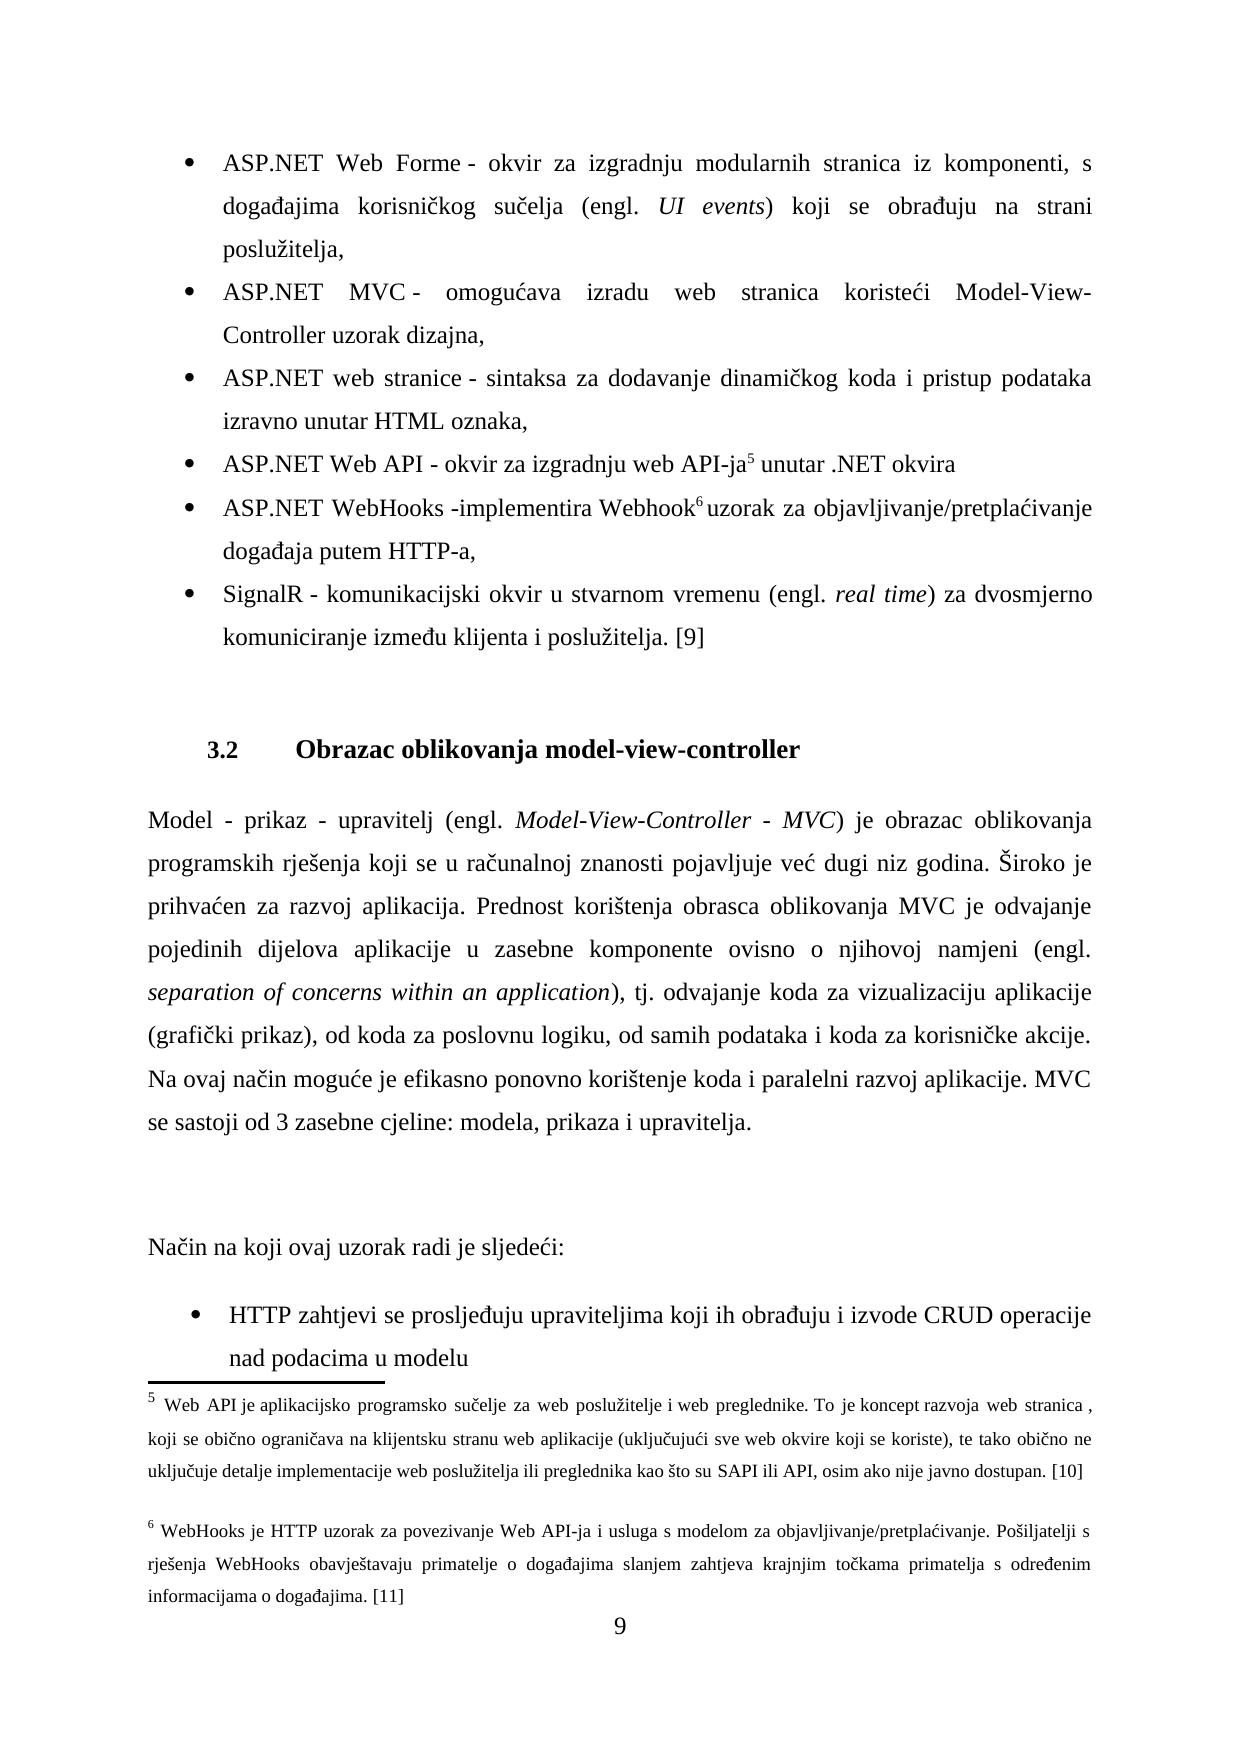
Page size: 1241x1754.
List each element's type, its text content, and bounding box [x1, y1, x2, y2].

subtitle Obrazac oblikovanja model-view-controller [207, 733, 1092, 764]
list ASP.NET WebHooks -implementira Webhook uzorak za objavljivanje/pretplaćivanje događaja putem HTTP-a, [185, 493, 1092, 564]
list SignalR - komunikacijski okvir u stvarnom vremenu (engl. real time) za dvosmjerno komuniciranje između klijenta i poslužitelja. [9] [185, 579, 1092, 651]
list HTTP zahtjevi se prosljeđuju upraviteljima koji ih obrađuju i izvode CRUD operacije nad podacima u modelu [191, 1300, 1092, 1372]
list ASP.NET web stranice - sintaksa za dodavanje dinamičkog koda i pristup podataka izravno unutar HTML oznaka, [185, 363, 1092, 435]
text Način na koji ovaj uzorak radi je sljedeći: [148, 1232, 1092, 1261]
list ASP.NET Web Forme - okvir za izgradnju modularnih stranica iz komponenti, s događajima korisničkog sučelja (engl. UI events) koji se obrađuju na strani poslužitelja, [185, 148, 1092, 263]
text Model - prikaz - upravitelj (engl. Model-View-Controller - MVC) je obrazac oblikovanja programskih rješenja koji se u računalnoj znanosti pojavljuje već dugi niz godina. Široko je prihvaćen za razvoj aplikacija. Prednost korištenja obrasca oblikovanja MVC je odvajanje pojedinih dijelova aplikacije u zasebne komponente ovisno o njihovoj namjeni (engl. separation of concerns within an application), tj. odvajanje koda za vizualizaciju aplikacije (grafički prikaz), od koda za poslovnu logiku, od samih podataka i koda za korisničke akcije. Na ovaj način moguće je efikasno ponovno korištenje koda i paralelni razvoj aplikacije. MVC se sastoji od 3 zasebne cjeline: modela, prikaza i upravitelja. [148, 805, 1092, 1136]
list ASP.NET Web API - okvir za izgradnju web API-ja unutar .NET okvira [185, 449, 1092, 478]
list ASP.NET MVC - omogućava izradu web stranica koristeći Model-View-Controller uzorak dizajna, [185, 277, 1092, 349]
